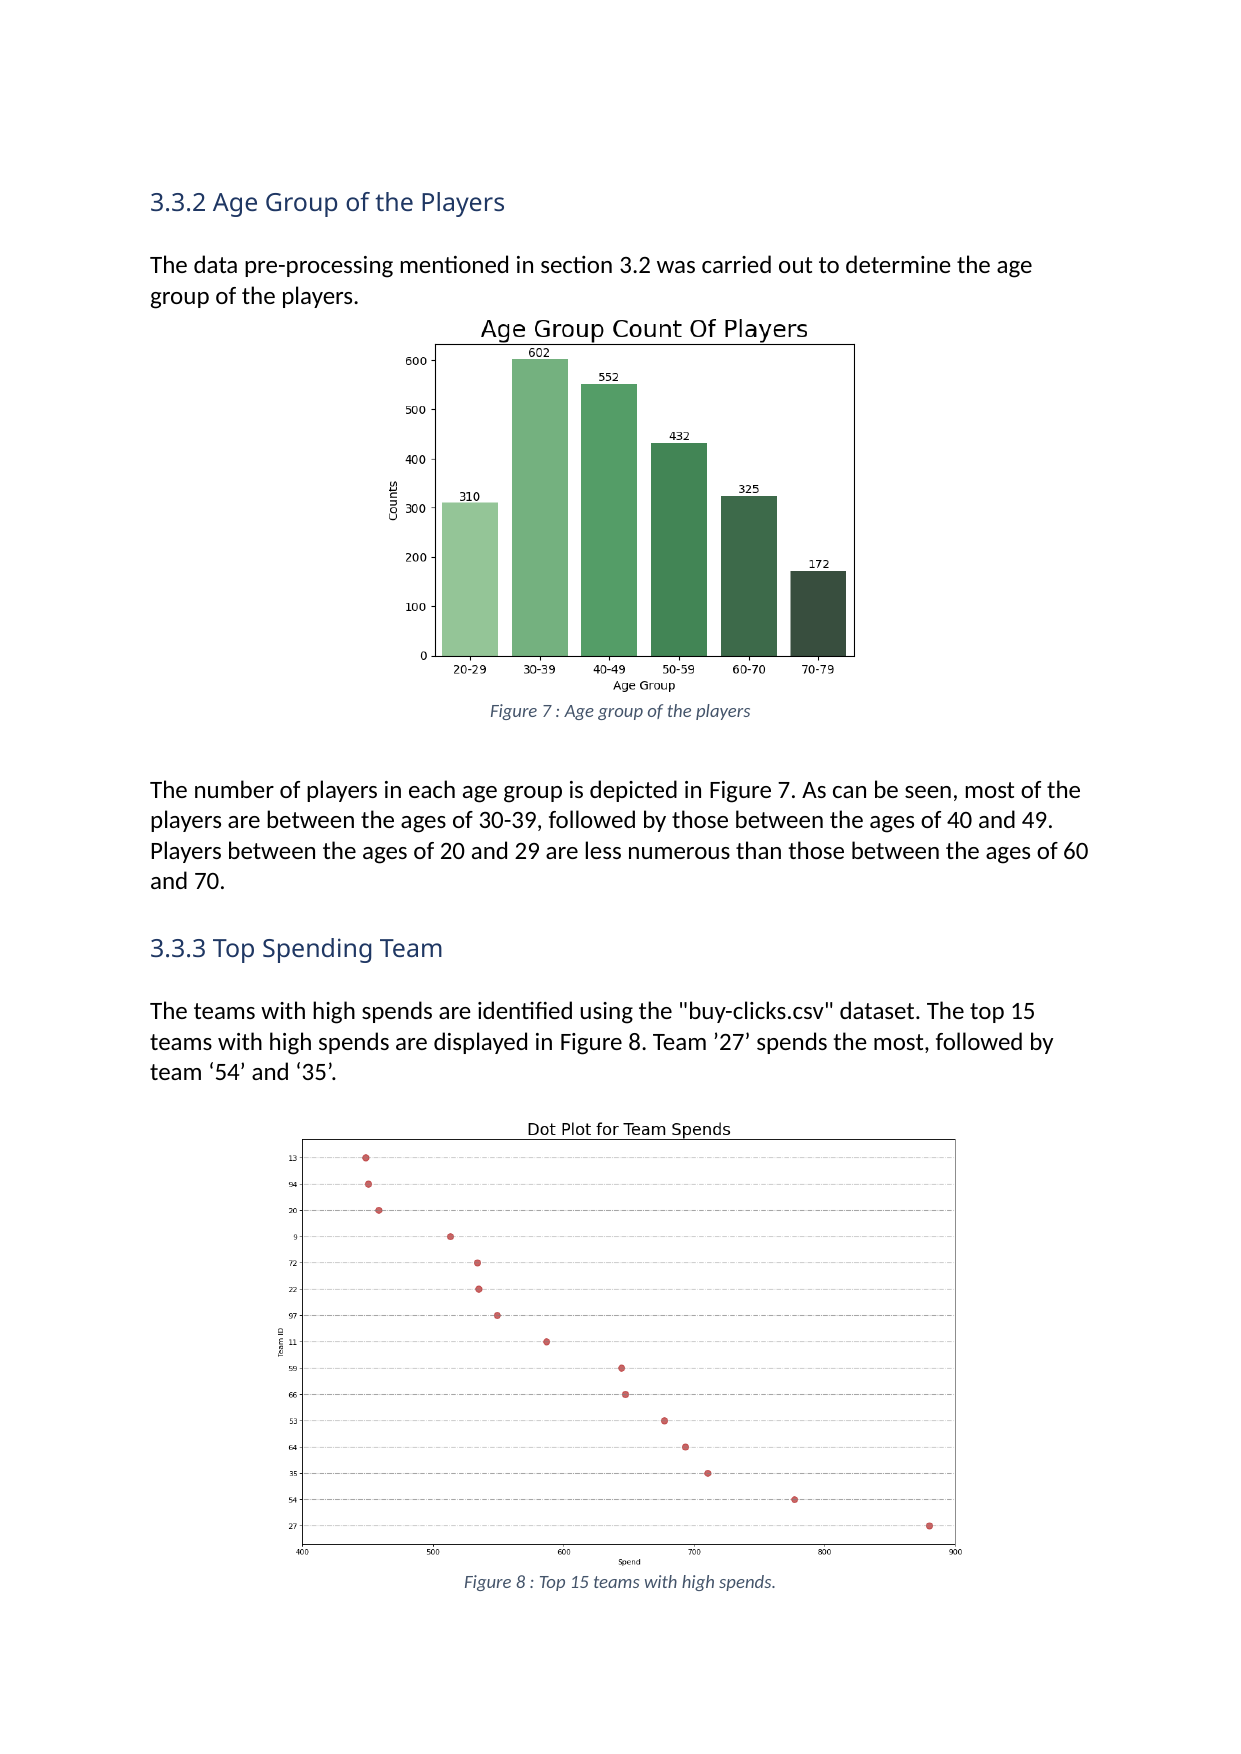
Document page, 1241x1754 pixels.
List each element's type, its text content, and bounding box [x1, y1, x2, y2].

text The number of players in each age group is depicted in Figure 7. As can be seen, most of the players are between the ages of 30-39, followed by those between the ages of 40 and 49. Players between the ages of 20 and 29 are less numerous than those between the ages of 60 and 70. [150, 774, 1090, 896]
subtitle 3.3.2 Age Group of the Players [150, 185, 1090, 219]
text The teams with high spends are identified using the "buy-clicks.csv" dataset. The top 15 teams with high spends are displayed in Figure 8. Team ’27’ spends the most, followed by team ‘54’ and ‘35’. [150, 995, 1090, 1087]
text The data pre-processing mentioned in section 3.2 was carried out to determine the age group of the players. [150, 249, 1090, 310]
picture [273, 1117, 967, 1570]
picture [379, 310, 861, 700]
subtitle 3.3.3 Top Spending Team [150, 931, 1090, 965]
